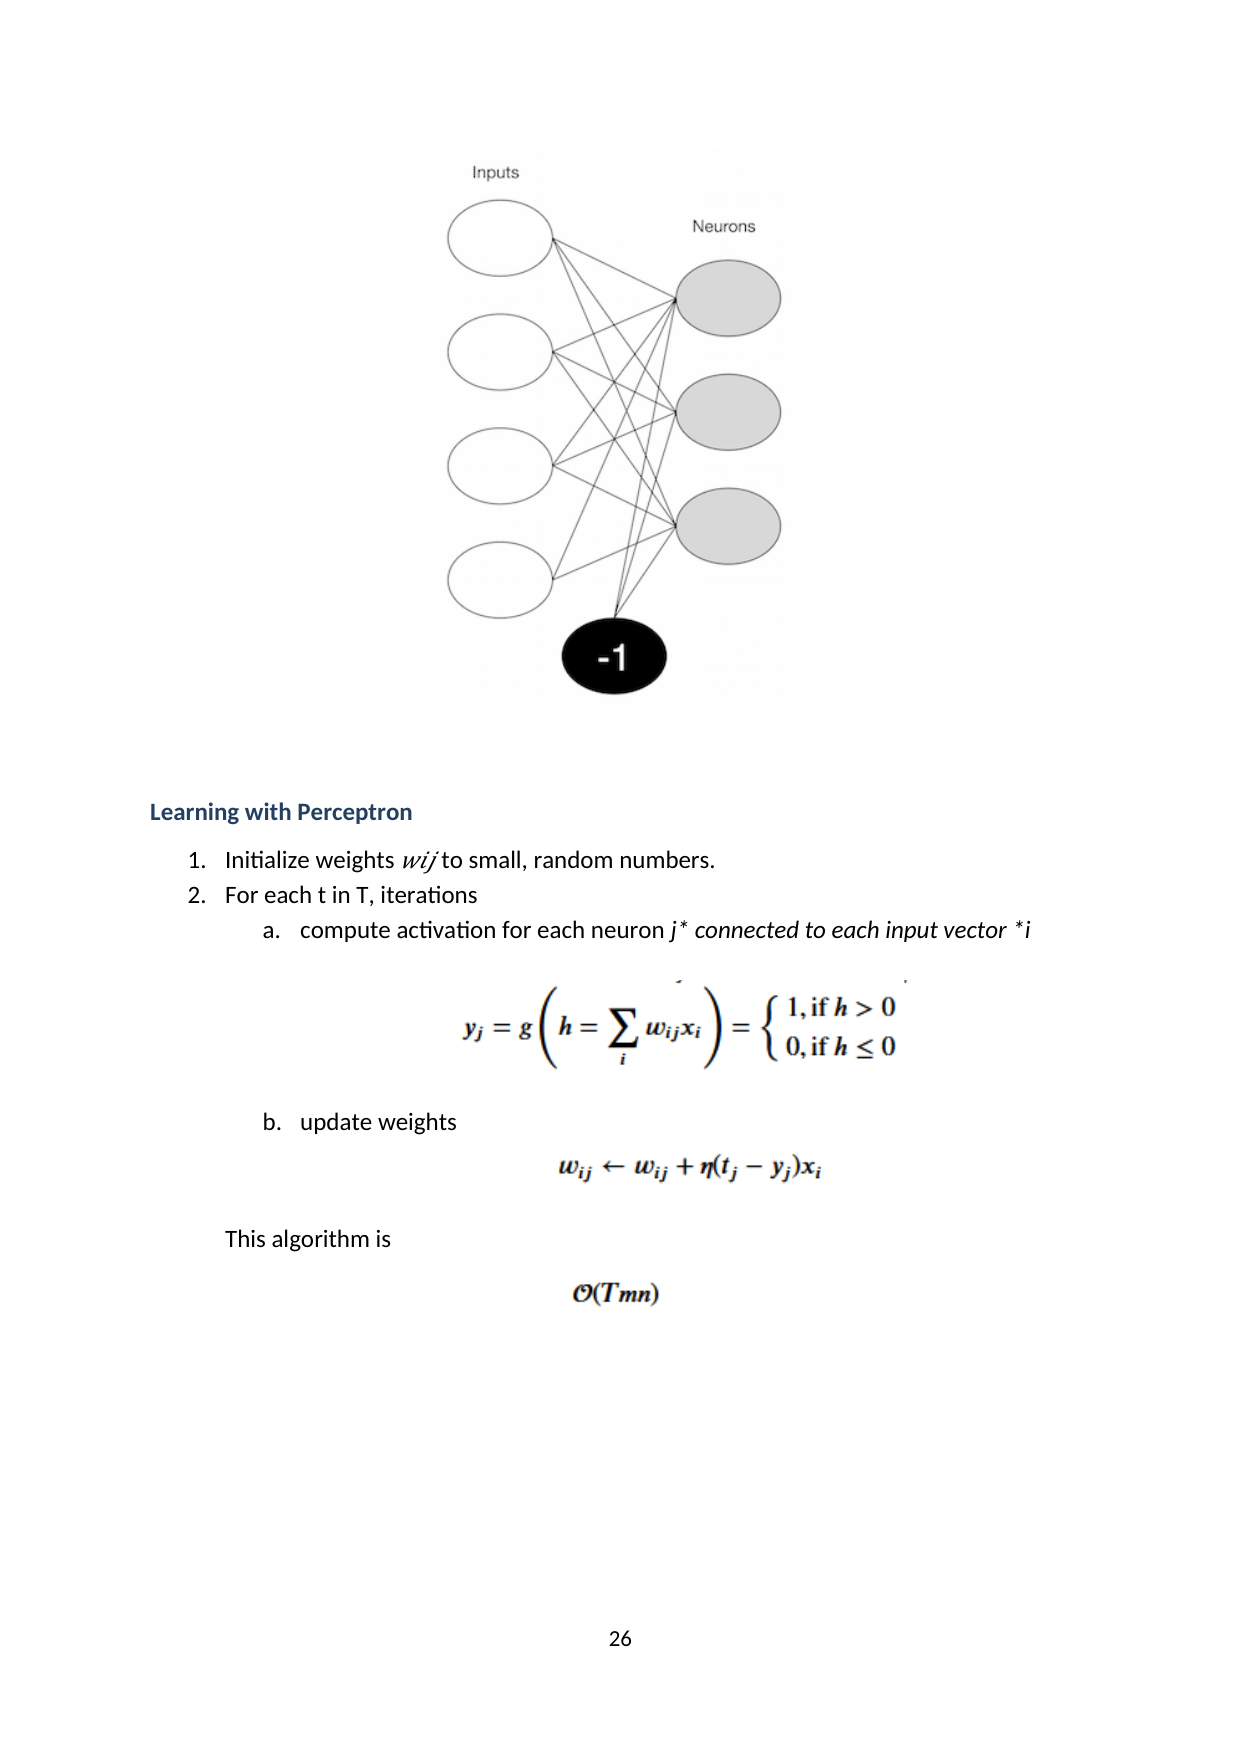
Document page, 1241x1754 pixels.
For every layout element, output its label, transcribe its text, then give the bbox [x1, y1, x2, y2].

picture [432, 980, 958, 1076]
text This algorithm is [150, 1223, 1090, 1254]
picture [439, 150, 801, 707]
list Initialize weights 𝑤𝑖𝑗 to small, random numbers. [187, 845, 1090, 875]
list For each t in T, iterations [187, 880, 1090, 910]
picture [569, 1272, 671, 1318]
picture [544, 1141, 846, 1206]
list compute activation for each neuron j* connected to each input vector *i [262, 915, 1090, 945]
list update weights [262, 1106, 1090, 1137]
text Learning with Perceptron [150, 796, 1090, 826]
